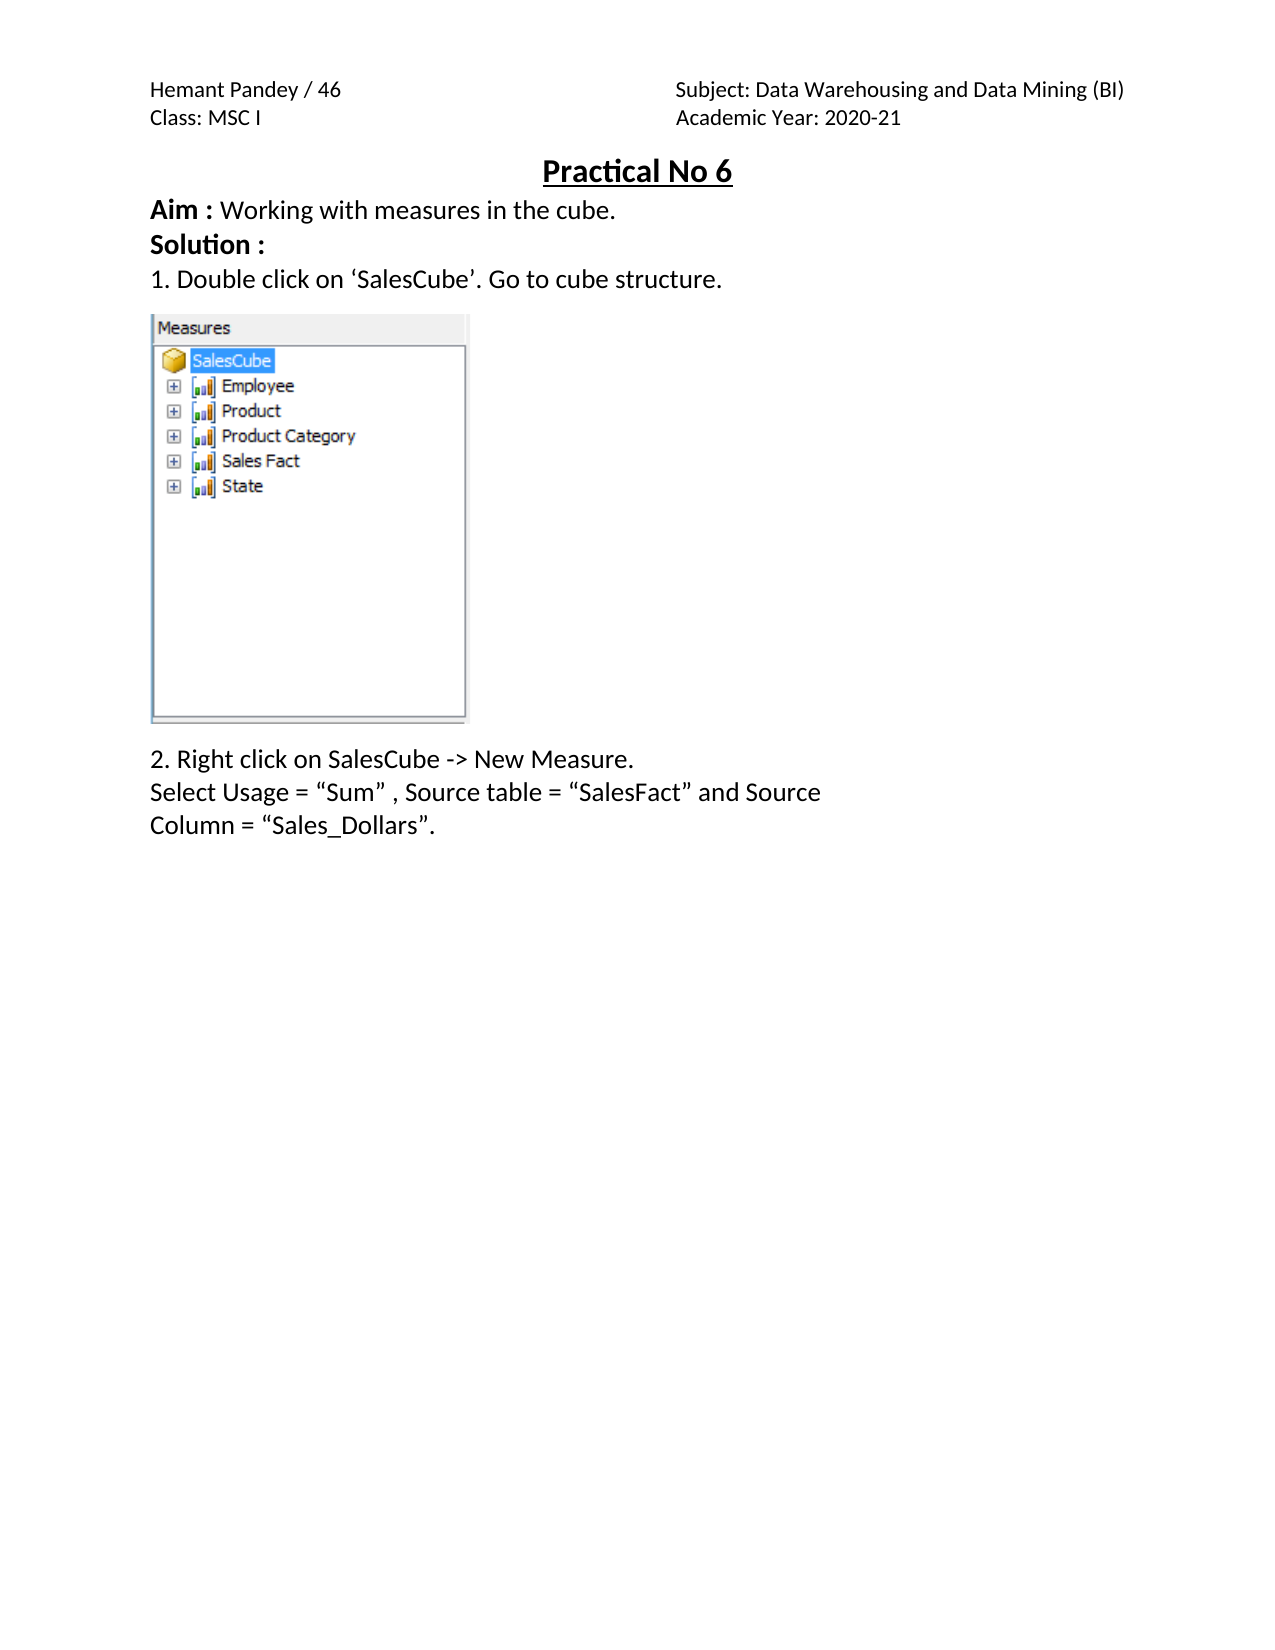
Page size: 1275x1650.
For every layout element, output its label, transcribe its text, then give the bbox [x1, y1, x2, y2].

text Aim : Working with measures in the cube. [150, 191, 1125, 226]
picture [150, 314, 471, 724]
text Solution : [150, 226, 1125, 262]
text Select Usage = “Sum” , Source table = “SalesFact” and Source [150, 776, 1125, 808]
text 1. Double click on ‘SalesCube’. Go to cube structure. [150, 262, 1125, 295]
text Column = “Sales_Dollars”. [150, 808, 1125, 842]
text Practical No 6 [150, 150, 1125, 191]
text 2. Right click on SalesCube -> New Measure. [150, 742, 1125, 776]
